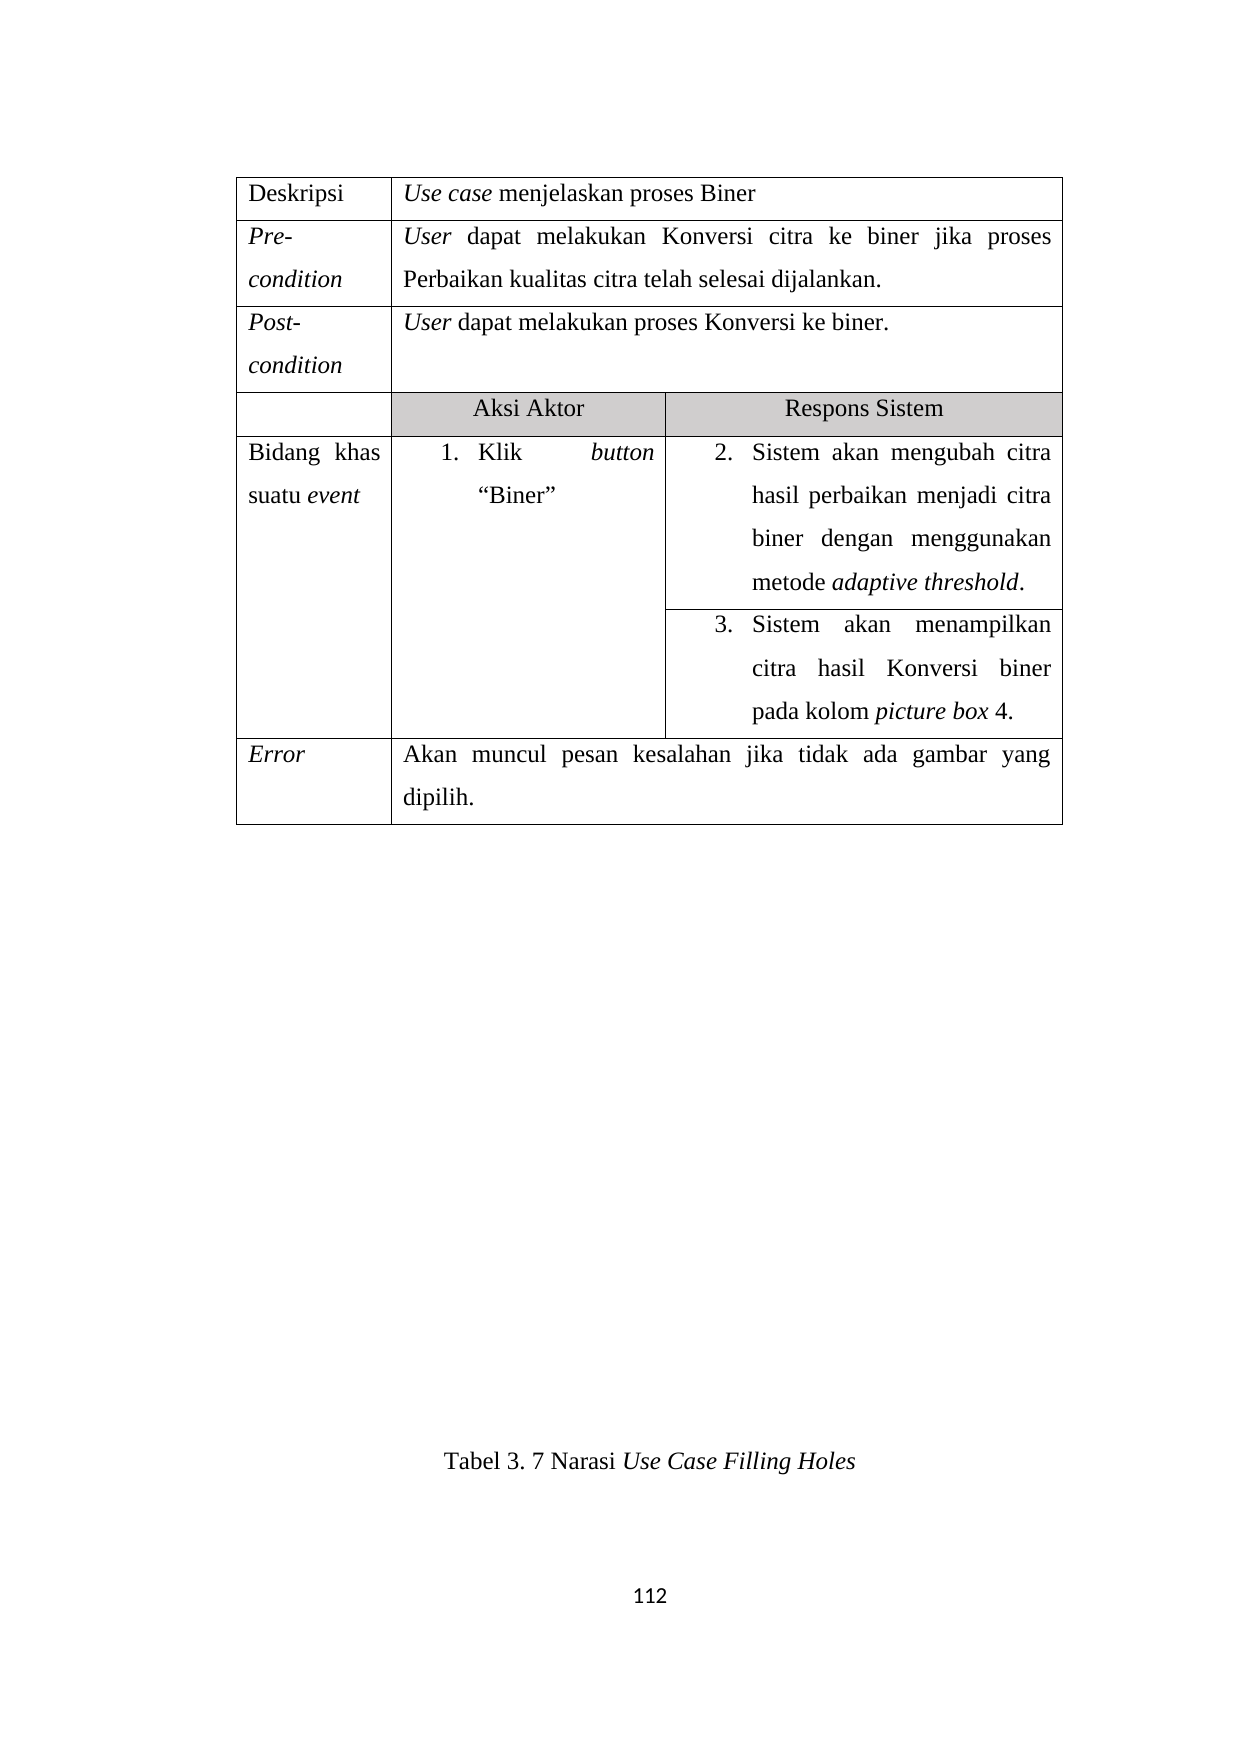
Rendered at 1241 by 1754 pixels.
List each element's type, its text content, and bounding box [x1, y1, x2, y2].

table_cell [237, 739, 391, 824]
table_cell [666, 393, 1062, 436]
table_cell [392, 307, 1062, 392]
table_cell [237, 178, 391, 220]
text Tabel 3. 7 Narasi Use Case Filling Holes [177, 1446, 1122, 1475]
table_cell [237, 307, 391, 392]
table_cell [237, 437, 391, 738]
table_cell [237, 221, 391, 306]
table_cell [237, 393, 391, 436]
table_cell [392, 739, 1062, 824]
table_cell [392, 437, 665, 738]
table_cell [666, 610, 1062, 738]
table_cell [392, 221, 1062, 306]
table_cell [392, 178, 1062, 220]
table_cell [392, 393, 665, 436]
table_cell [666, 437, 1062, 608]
